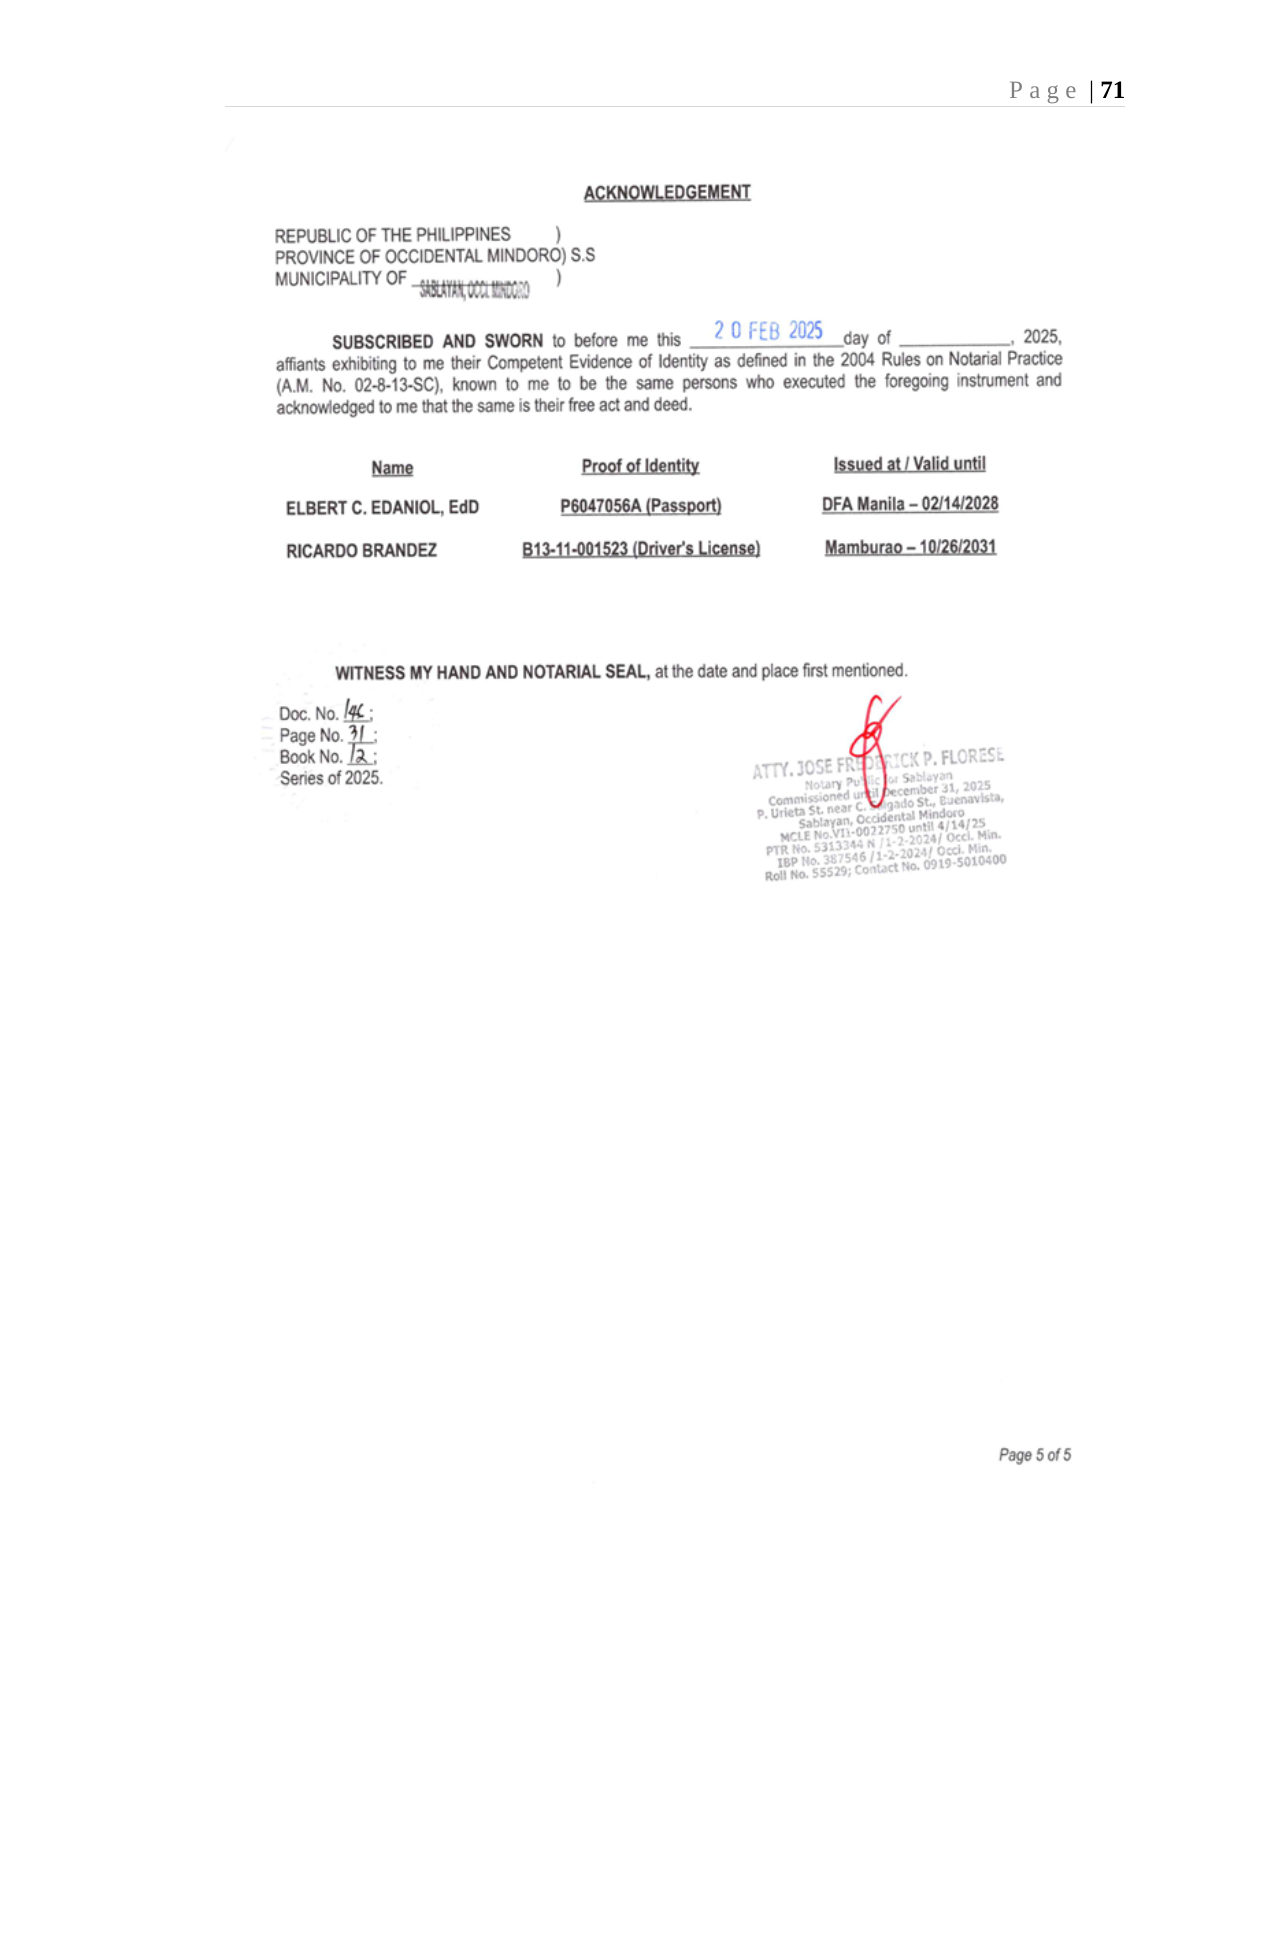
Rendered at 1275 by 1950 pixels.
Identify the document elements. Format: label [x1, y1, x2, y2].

picture [225, 135, 1125, 1486]
